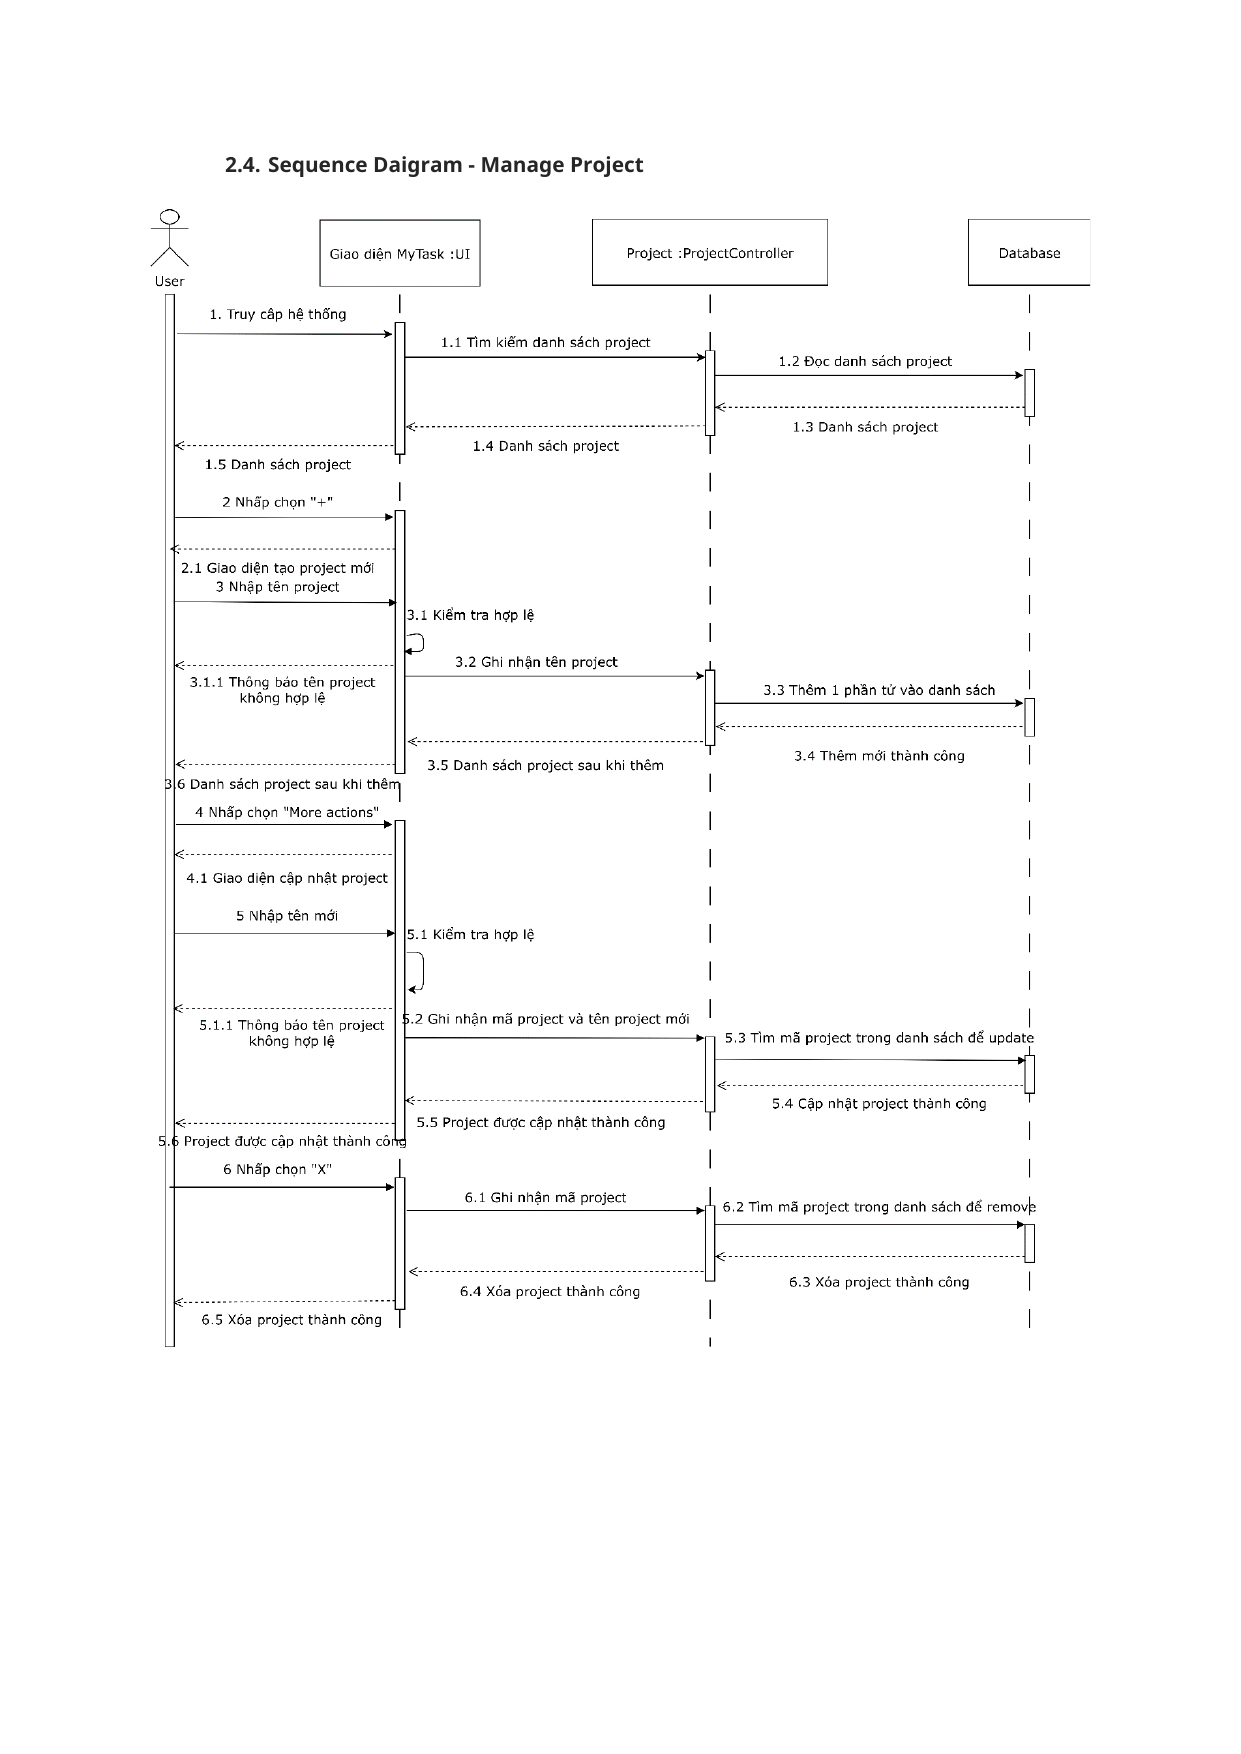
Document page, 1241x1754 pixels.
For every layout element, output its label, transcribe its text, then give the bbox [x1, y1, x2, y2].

list Sequence Daigram - Manage Project [225, 150, 1090, 178]
picture [150, 209, 1091, 1347]
